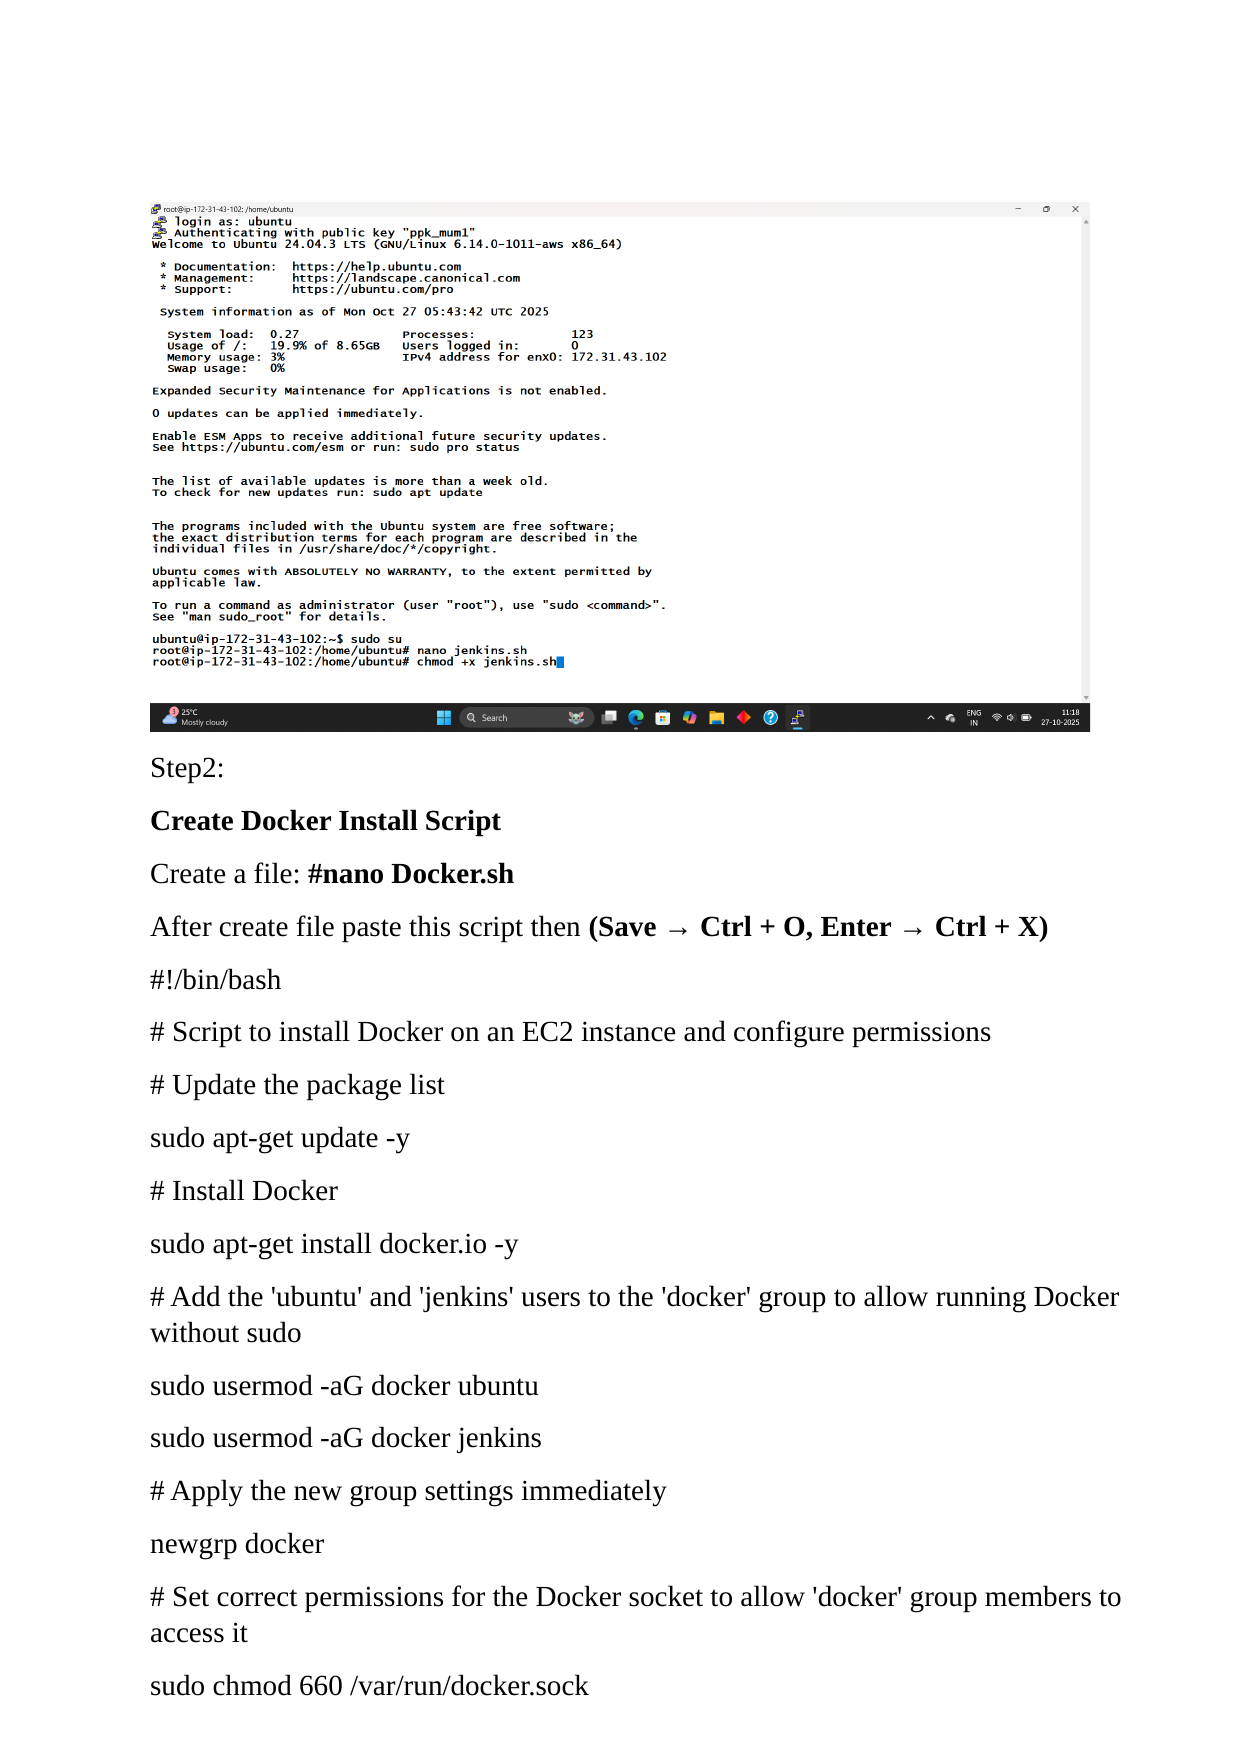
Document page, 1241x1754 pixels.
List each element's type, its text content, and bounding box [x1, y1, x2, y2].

text sudo usermod -aG docker jenkins [150, 1420, 1169, 1454]
text # Add the 'ubuntu' and 'jenkins' users to the 'docker' group to allow running Docker without sudo [150, 1279, 1169, 1348]
text Step2: [150, 751, 1169, 784]
text # Apply the new group settings immediately [150, 1473, 1169, 1507]
text # Set correct permissions for the Docker socket to allow 'docker' group members to access it [150, 1579, 1169, 1648]
text Create Docker Install Script [150, 803, 1169, 837]
text # Script to install Docker on an EC2 instance and configure permissions [150, 1014, 1169, 1048]
text Create a file: #nano Docker.sh [150, 856, 1169, 890]
text After create file paste this script then (Save → Ctrl + O, Enter → Ctrl + X) [150, 909, 1169, 942]
text sudo chmod 660 /var/run/docker.sock [150, 1668, 1169, 1701]
text # Install Docker [150, 1173, 1169, 1207]
text sudo usermod -aG docker ubuntu [150, 1368, 1169, 1401]
text sudo apt-get update -y [150, 1120, 1169, 1154]
text # Update the package list [150, 1067, 1169, 1101]
picture [150, 202, 1091, 732]
text newgrp docker [150, 1526, 1169, 1559]
text sudo apt-get install docker.io -y [150, 1226, 1169, 1259]
text #!/bin/bash [150, 962, 1169, 995]
